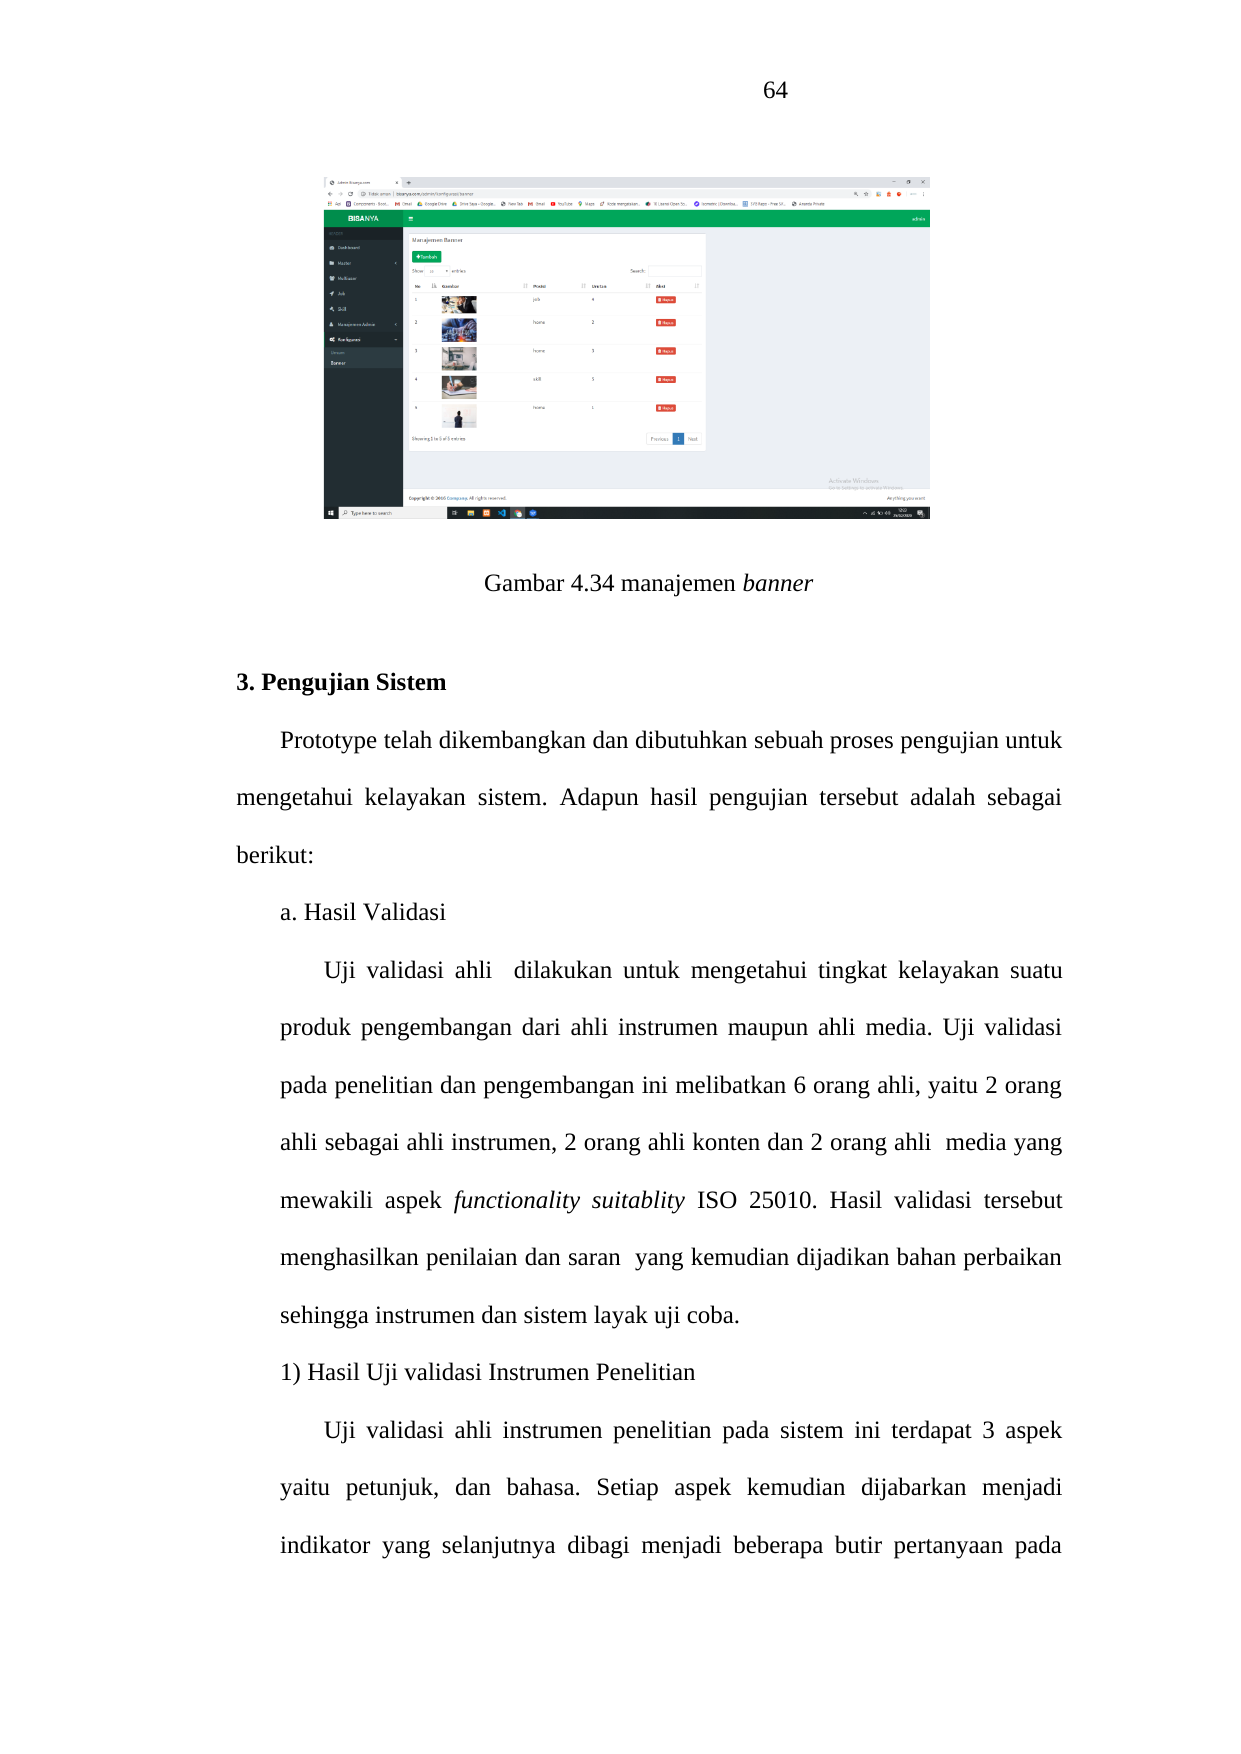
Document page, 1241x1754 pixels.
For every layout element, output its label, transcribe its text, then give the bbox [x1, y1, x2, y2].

list Pengujian Sistem [236, 667, 1063, 696]
picture [323, 177, 930, 519]
subtitle Gambar 4.34 manajemen banner [236, 568, 1063, 597]
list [280, 1415, 1063, 1558]
list Hasil Validasi [280, 897, 1063, 926]
list Hasil Uji validasi Instrumen Penelitian [236, 1357, 1063, 1386]
list Uji validasi ahli dilakukan untuk mengetahui tingkat kelayakan suatu produk pengembangan dari ahli instrumen maupun ahli media. Uji validasi pada penelitian dan pengembangan ini melibatkan 6 orang ahli, yaitu 2 orang ahli sebagai ahli instrumen, 2 orang ahli konten dan 2 orang ahli media yang mewakili aspek functionality suitablity ISO 25010. Hasil validasi tersebut menghasilkan penilaian dan saran yang kemudian dijadikan bahan perbaikan sehingga instrumen dan sistem layak uji coba. [280, 955, 1063, 1328]
list Prototype telah dikembangkan dan dibutuhkan sebuah proses pengujian untuk mengetahui kelayakan sistem. Adapun hasil pengujian tersebut adalah sebagai berikut: [236, 725, 1063, 868]
